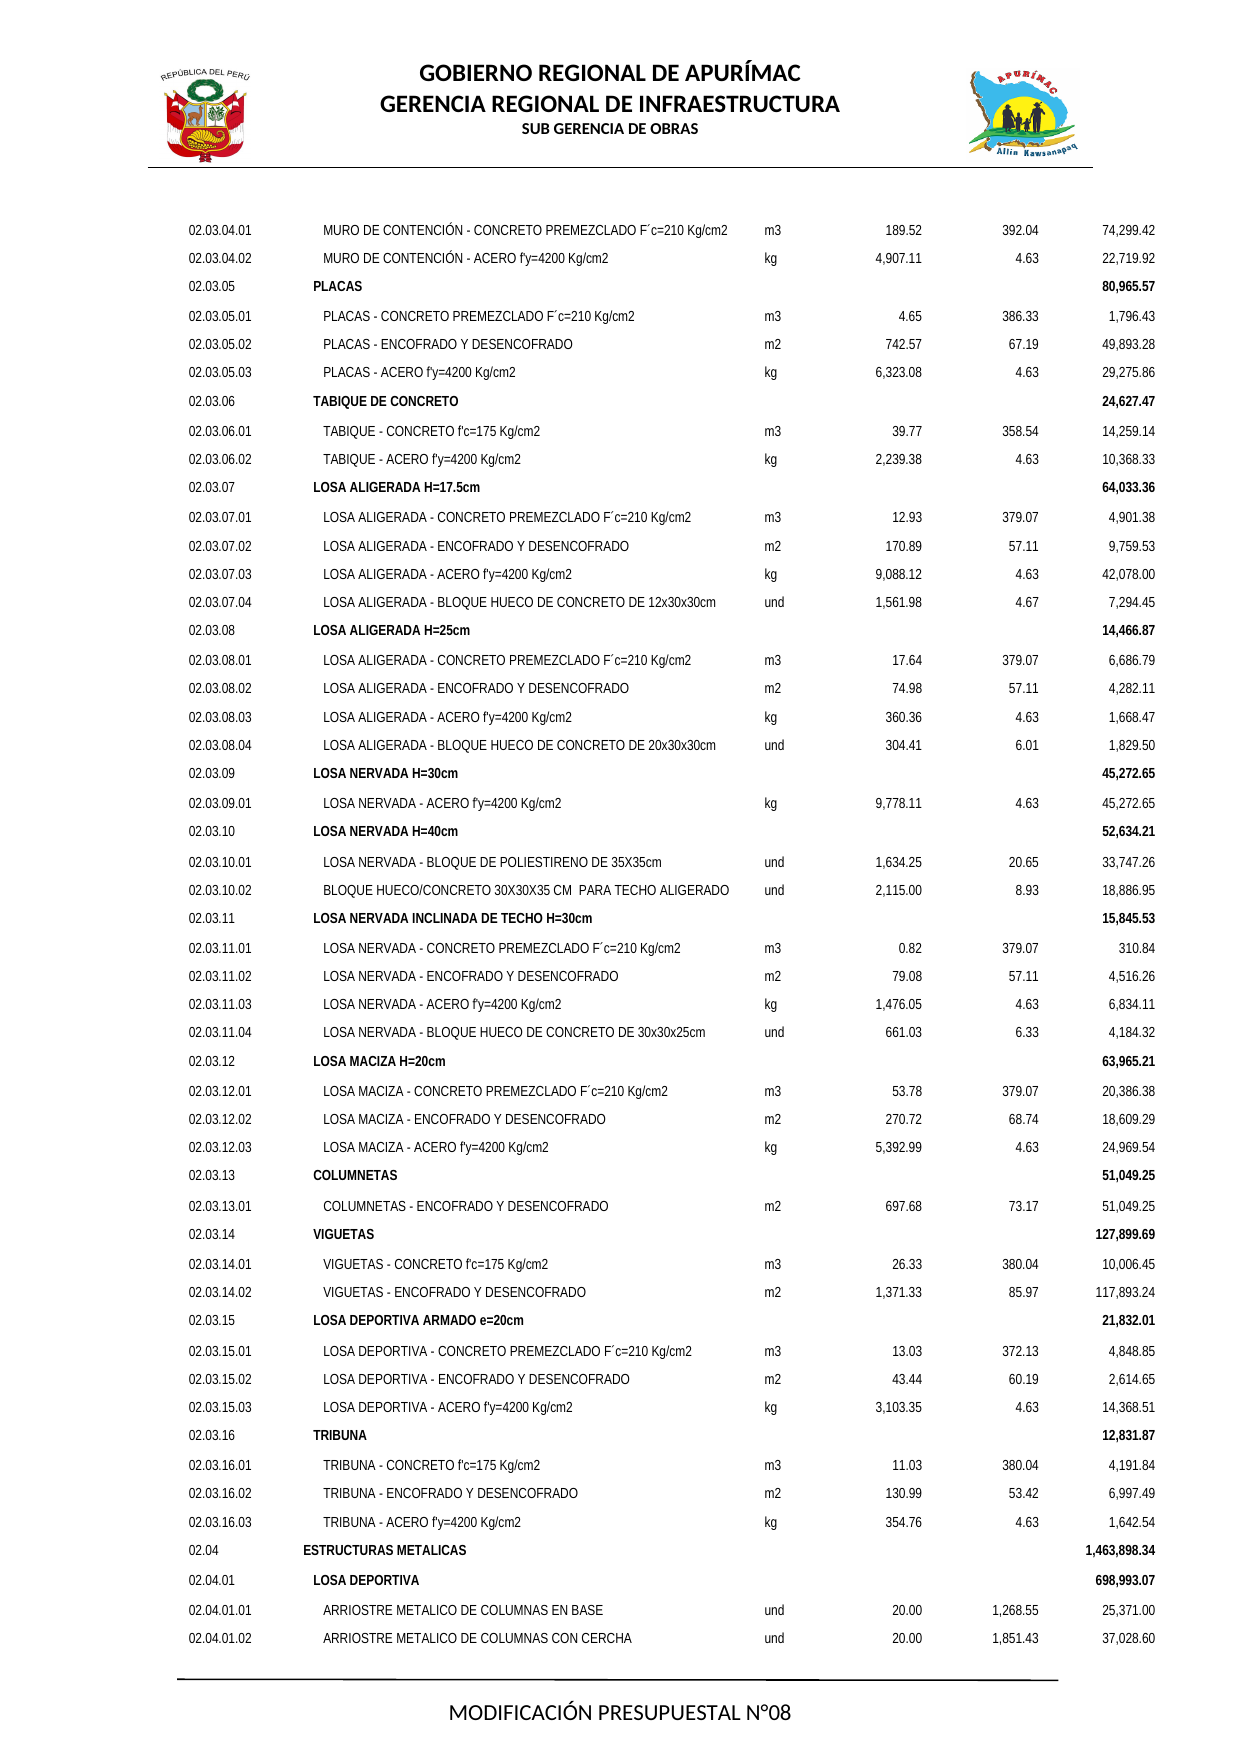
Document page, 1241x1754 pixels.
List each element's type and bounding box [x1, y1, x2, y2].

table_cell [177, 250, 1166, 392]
picture [966, 68, 1081, 162]
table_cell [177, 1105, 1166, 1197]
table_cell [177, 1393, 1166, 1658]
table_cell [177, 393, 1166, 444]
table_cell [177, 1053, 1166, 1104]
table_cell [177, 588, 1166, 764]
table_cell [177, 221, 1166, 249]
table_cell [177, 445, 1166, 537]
picture [158, 68, 252, 163]
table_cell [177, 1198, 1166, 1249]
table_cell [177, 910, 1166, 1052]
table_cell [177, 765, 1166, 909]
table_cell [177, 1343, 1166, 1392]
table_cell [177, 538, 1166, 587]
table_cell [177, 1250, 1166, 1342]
